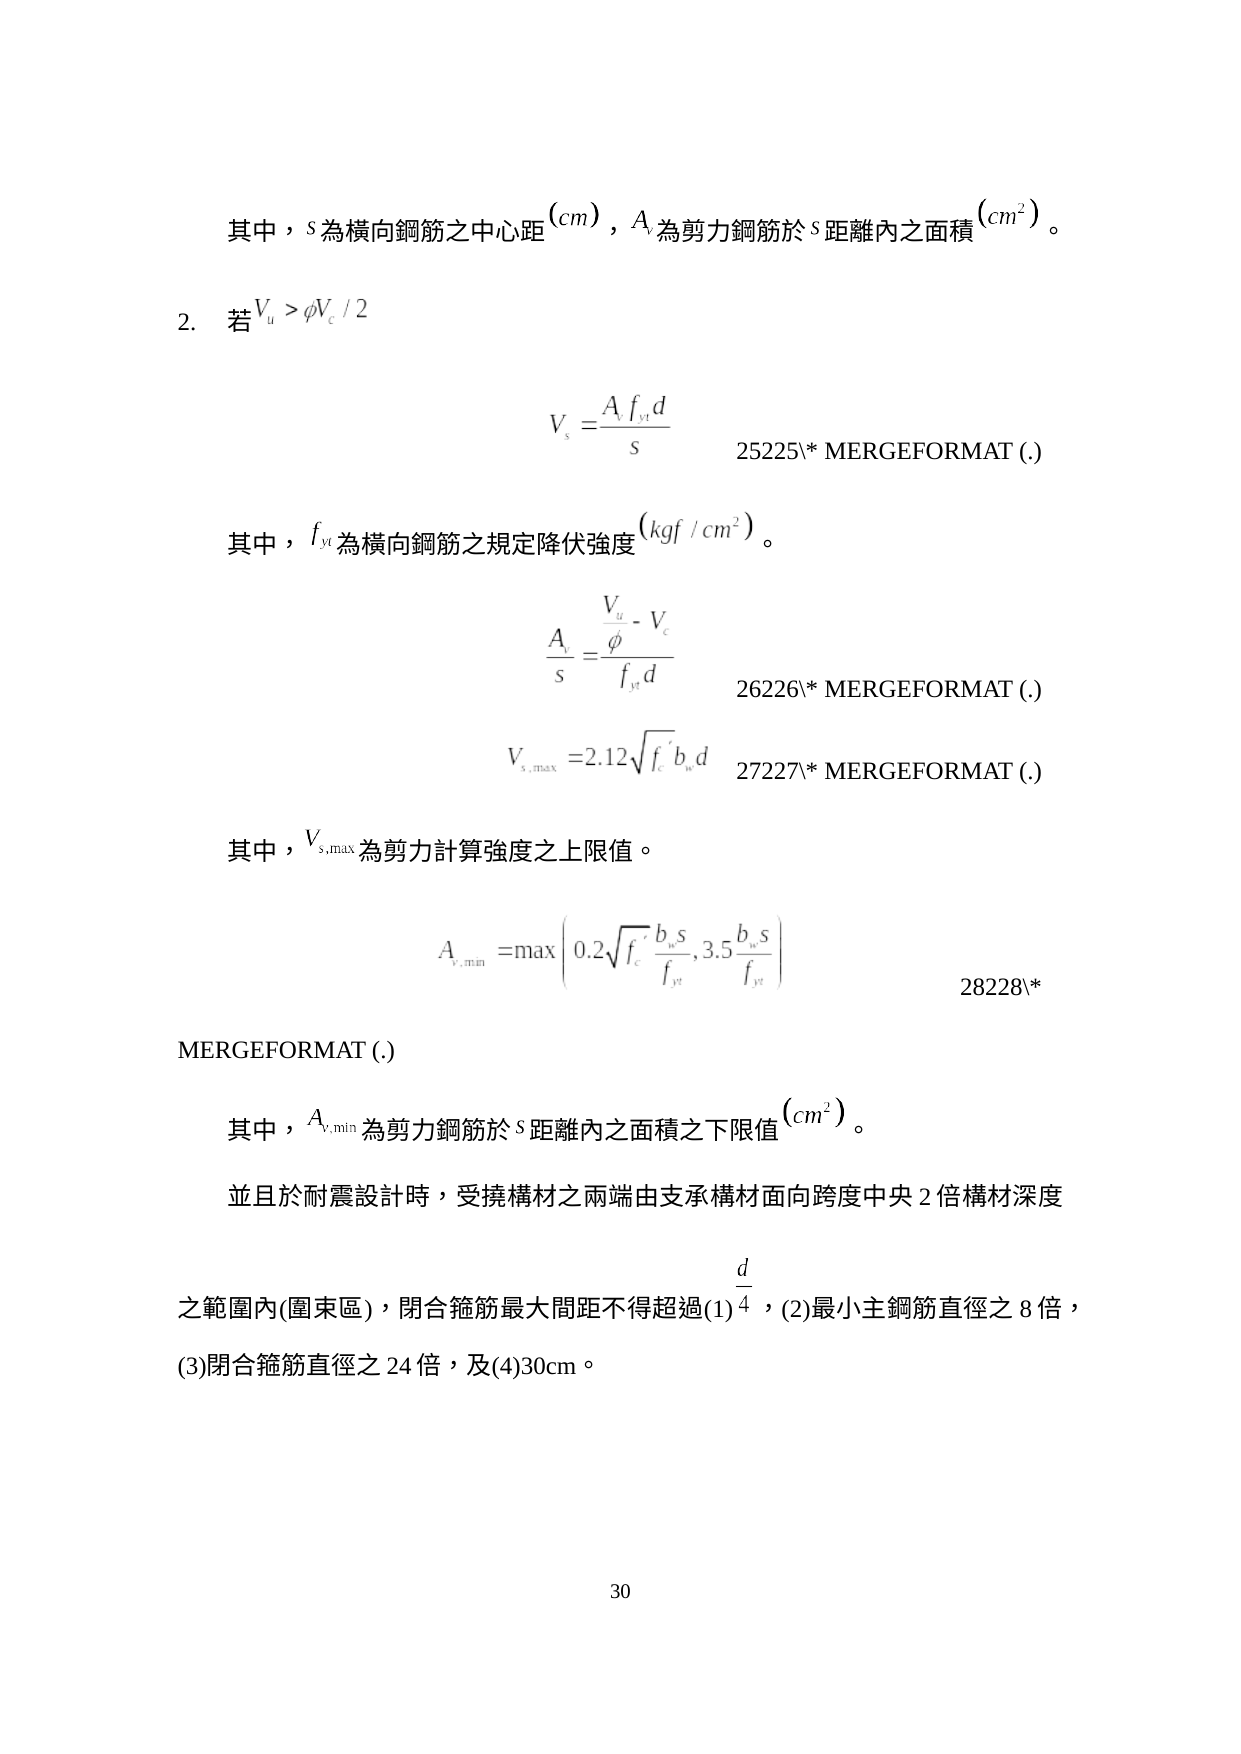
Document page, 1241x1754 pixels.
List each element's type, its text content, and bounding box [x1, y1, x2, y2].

text 其中，為剪力計算強度之上限值。 [177, 807, 1063, 882]
text 其中，為橫向鋼筋之規定降伏強度。 [177, 497, 1063, 572]
text 其中，為橫向鋼筋之中心距，為剪力鋼筋於距離內之面積。 [177, 184, 1063, 259]
text 並且於耐震設計時，受撓構材之兩端由支承構材面向跨度中央2倍構材深度之範圍內(圍束區)，閉合箍筋最大間距不得超過(1)，(2)最小主鋼筋直徑之8倍，(3)閉合箍筋直徑之24倍，及(4)30cm。 [177, 1176, 1063, 1382]
text 其中，為剪力鋼筋於距離內之面積之下限值。 [177, 1083, 1063, 1158]
list 若 [177, 277, 1063, 352]
